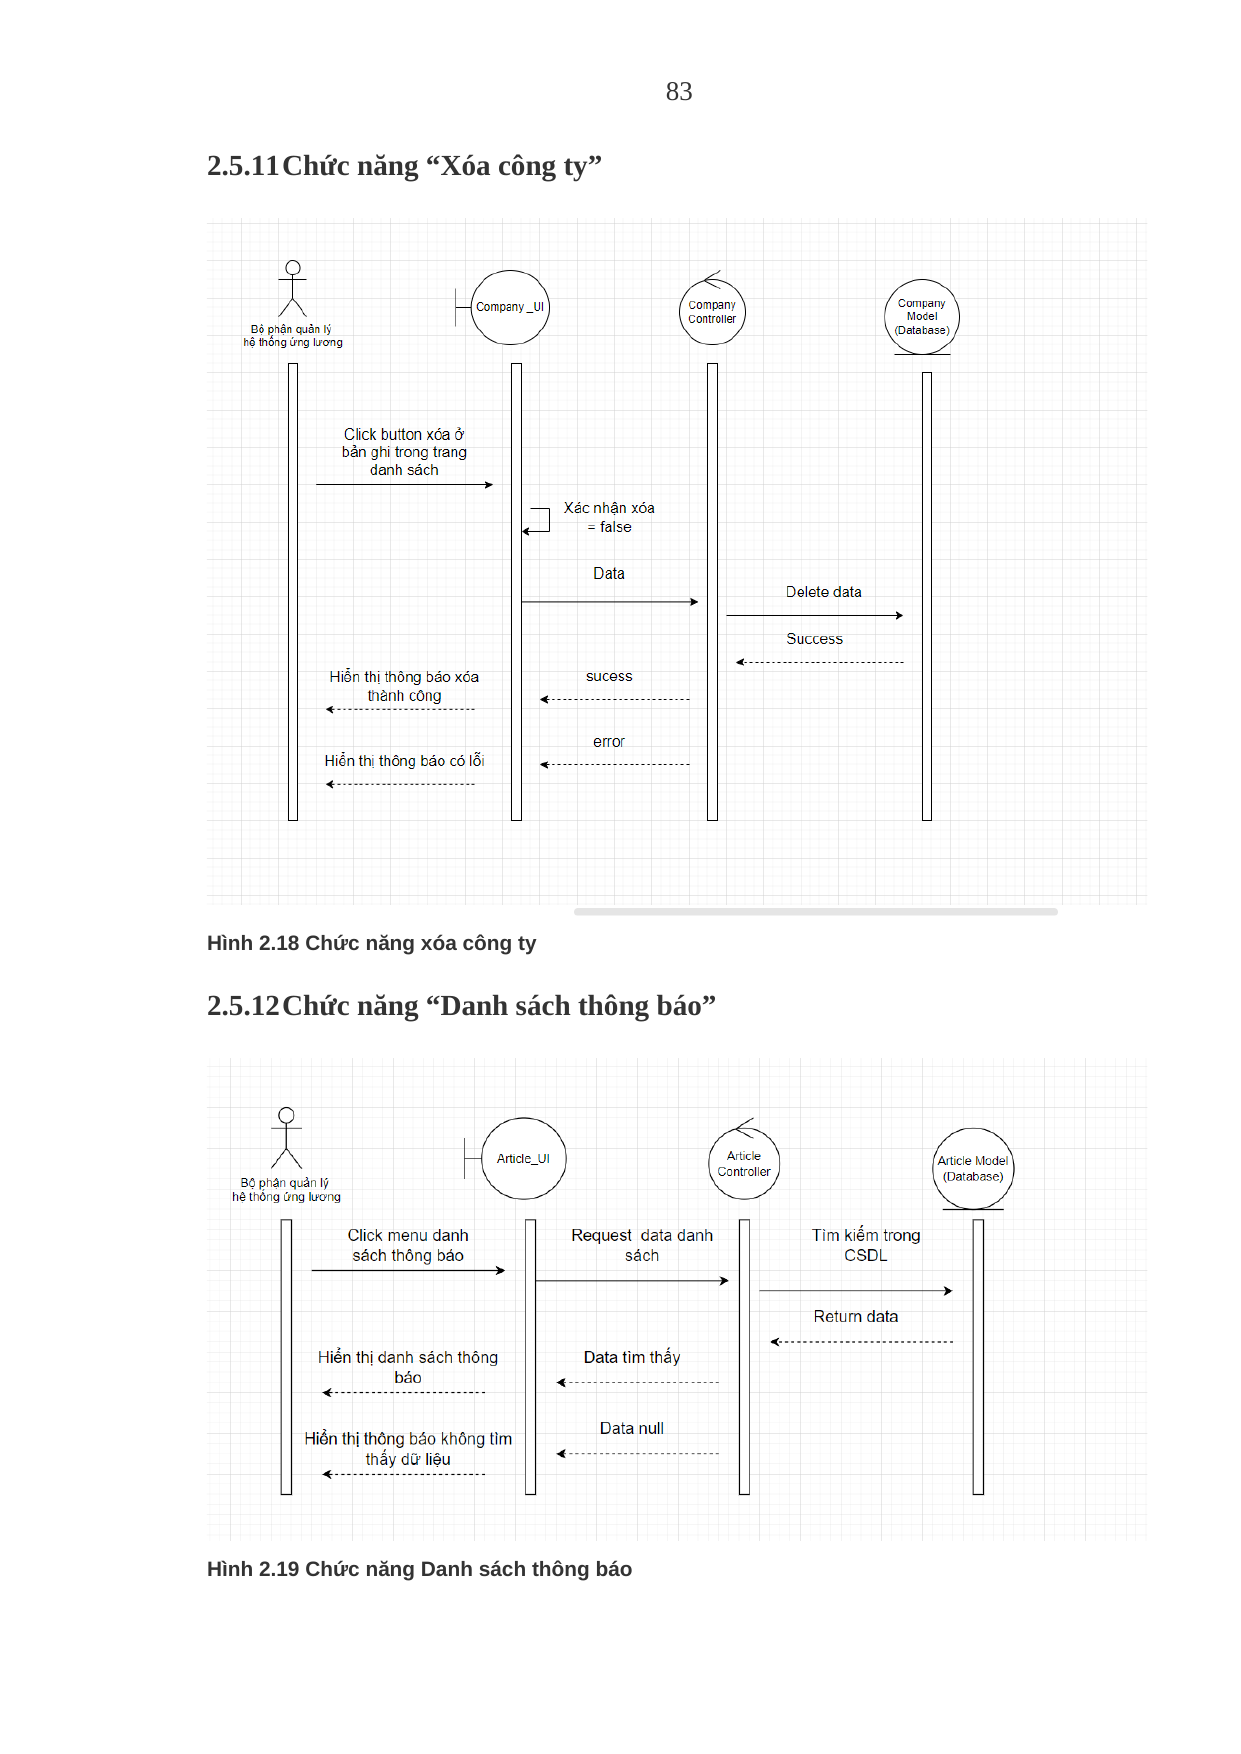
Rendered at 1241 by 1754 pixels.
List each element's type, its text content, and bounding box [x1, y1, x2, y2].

subtitle Chức năng “Xóa công ty” [207, 148, 1152, 181]
subtitle Chức năng “Danh sách thông báo” [207, 988, 1152, 1021]
picture [206, 1058, 1148, 1541]
picture [206, 218, 1148, 916]
